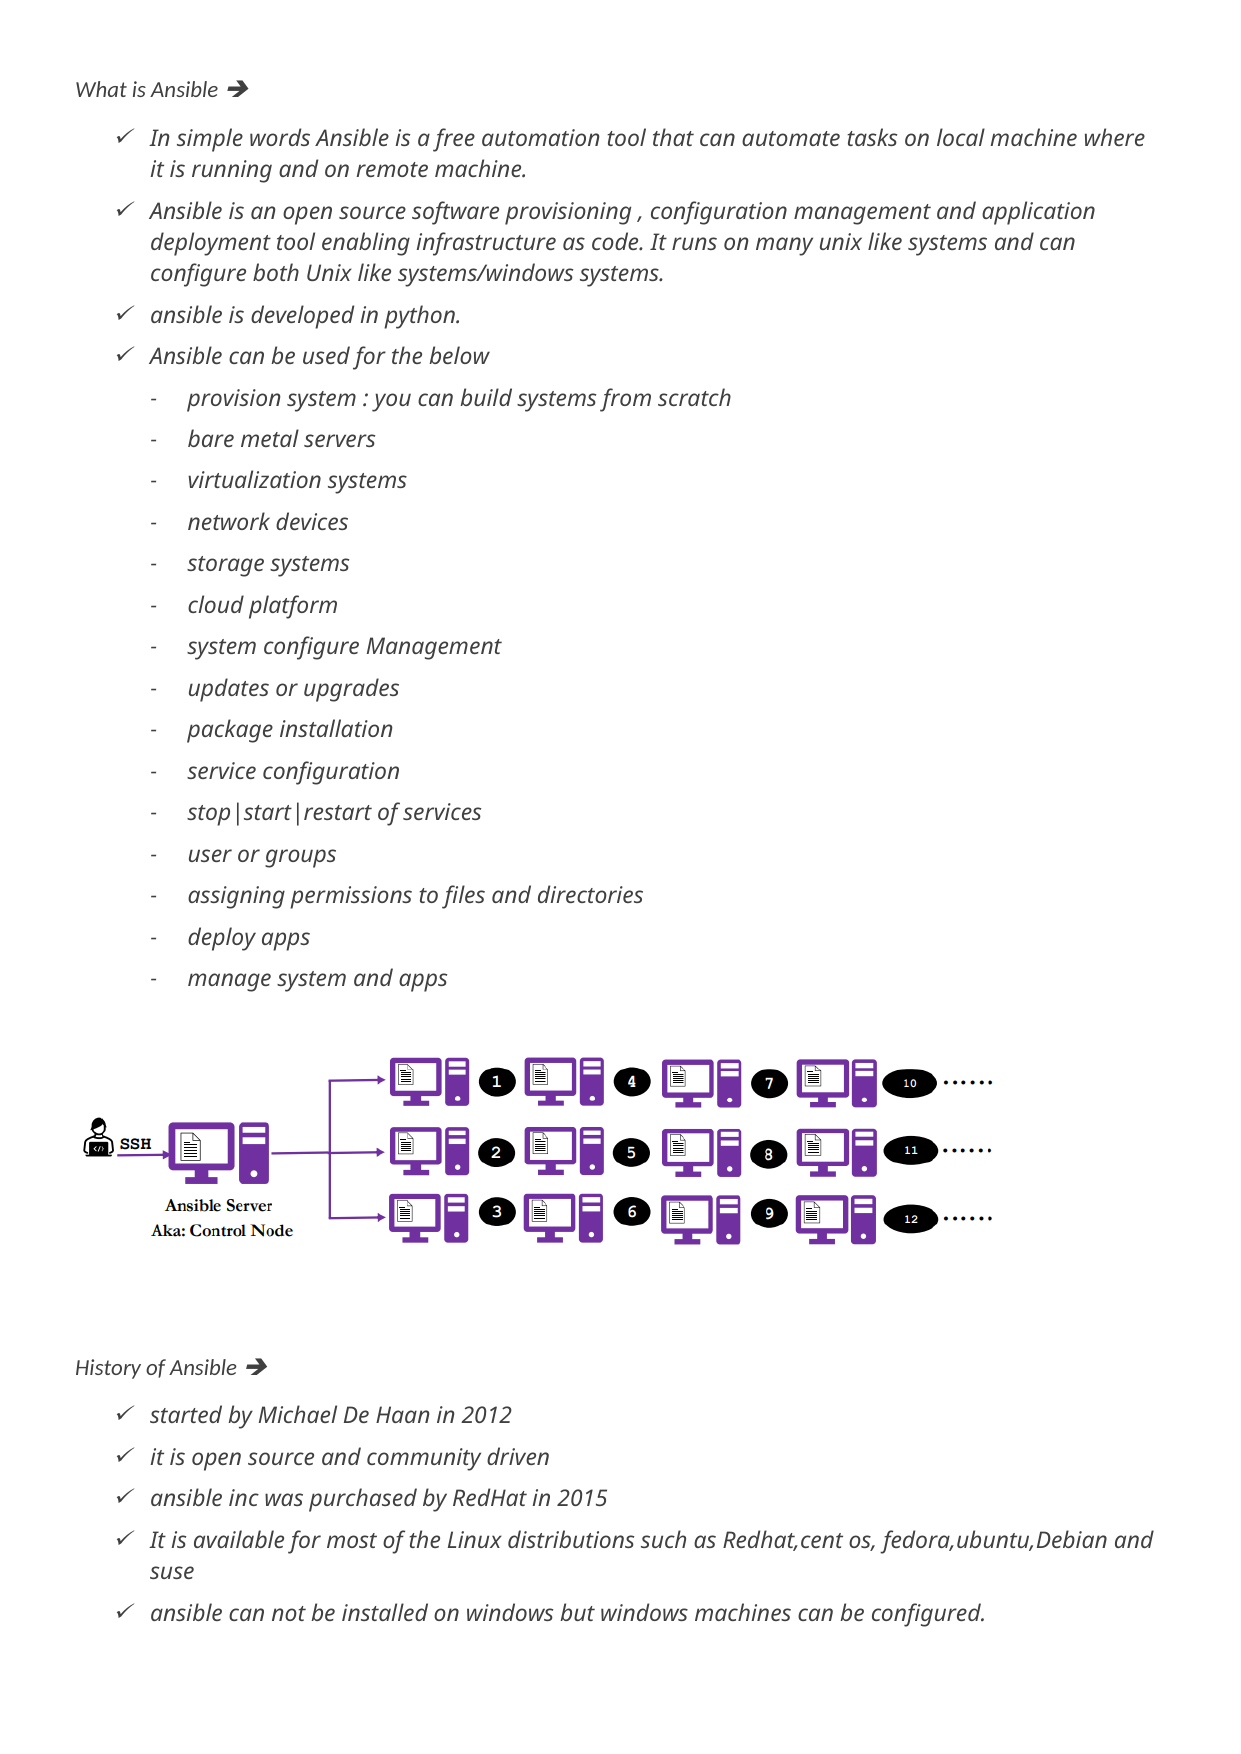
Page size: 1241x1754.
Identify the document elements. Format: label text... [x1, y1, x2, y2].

list system configure Management [150, 630, 1165, 661]
list started by Michael De Haan in 2012 [112, 1399, 1165, 1431]
list ansible inc was purchased by RedHat in 2015 [112, 1482, 1165, 1514]
list updates or upgrades [150, 672, 1165, 703]
list cloud platform [150, 589, 1165, 620]
list manage system and apps [150, 962, 1165, 993]
list ansible can not be installed on windows but windows machines can be configured. [112, 1597, 1165, 1628]
list network devices [150, 506, 1165, 537]
list Ansible is an open source software provisioning , configuration management and application deployment tool enabling infrastructure as code. It runs on many unix like systems and can configure both Unix like systems/windows systems. [112, 194, 1165, 288]
text History of Ansible [75, 1353, 1165, 1381]
list deploy apps [150, 920, 1165, 952]
list virtualization systems [150, 464, 1165, 496]
list stop|start|restart of services [150, 796, 1165, 827]
list ansible is developed in python. [112, 298, 1165, 330]
list provision system : you can build systems from scratch [150, 381, 1165, 413]
list In simple words Ansible is a free automation tool that can automate tasks on local machine where it is running and on remote machine. [112, 122, 1165, 184]
list assigning permissions to files and directories [150, 879, 1165, 910]
list Ansible can be used for the below [112, 340, 1165, 371]
picture [75, 1040, 1016, 1287]
list user or groups [150, 837, 1165, 869]
list bare metal servers [150, 423, 1165, 454]
list It is available for most of the Linux distributions such as Redhat,cent os, fedora,ubuntu,Debian and suse [112, 1524, 1165, 1586]
text What is Ansible [75, 75, 1165, 103]
list package installation [150, 713, 1165, 744]
list service configuration [150, 754, 1165, 786]
list storage systems [150, 547, 1165, 578]
list it is open source and community driven [112, 1441, 1165, 1472]
